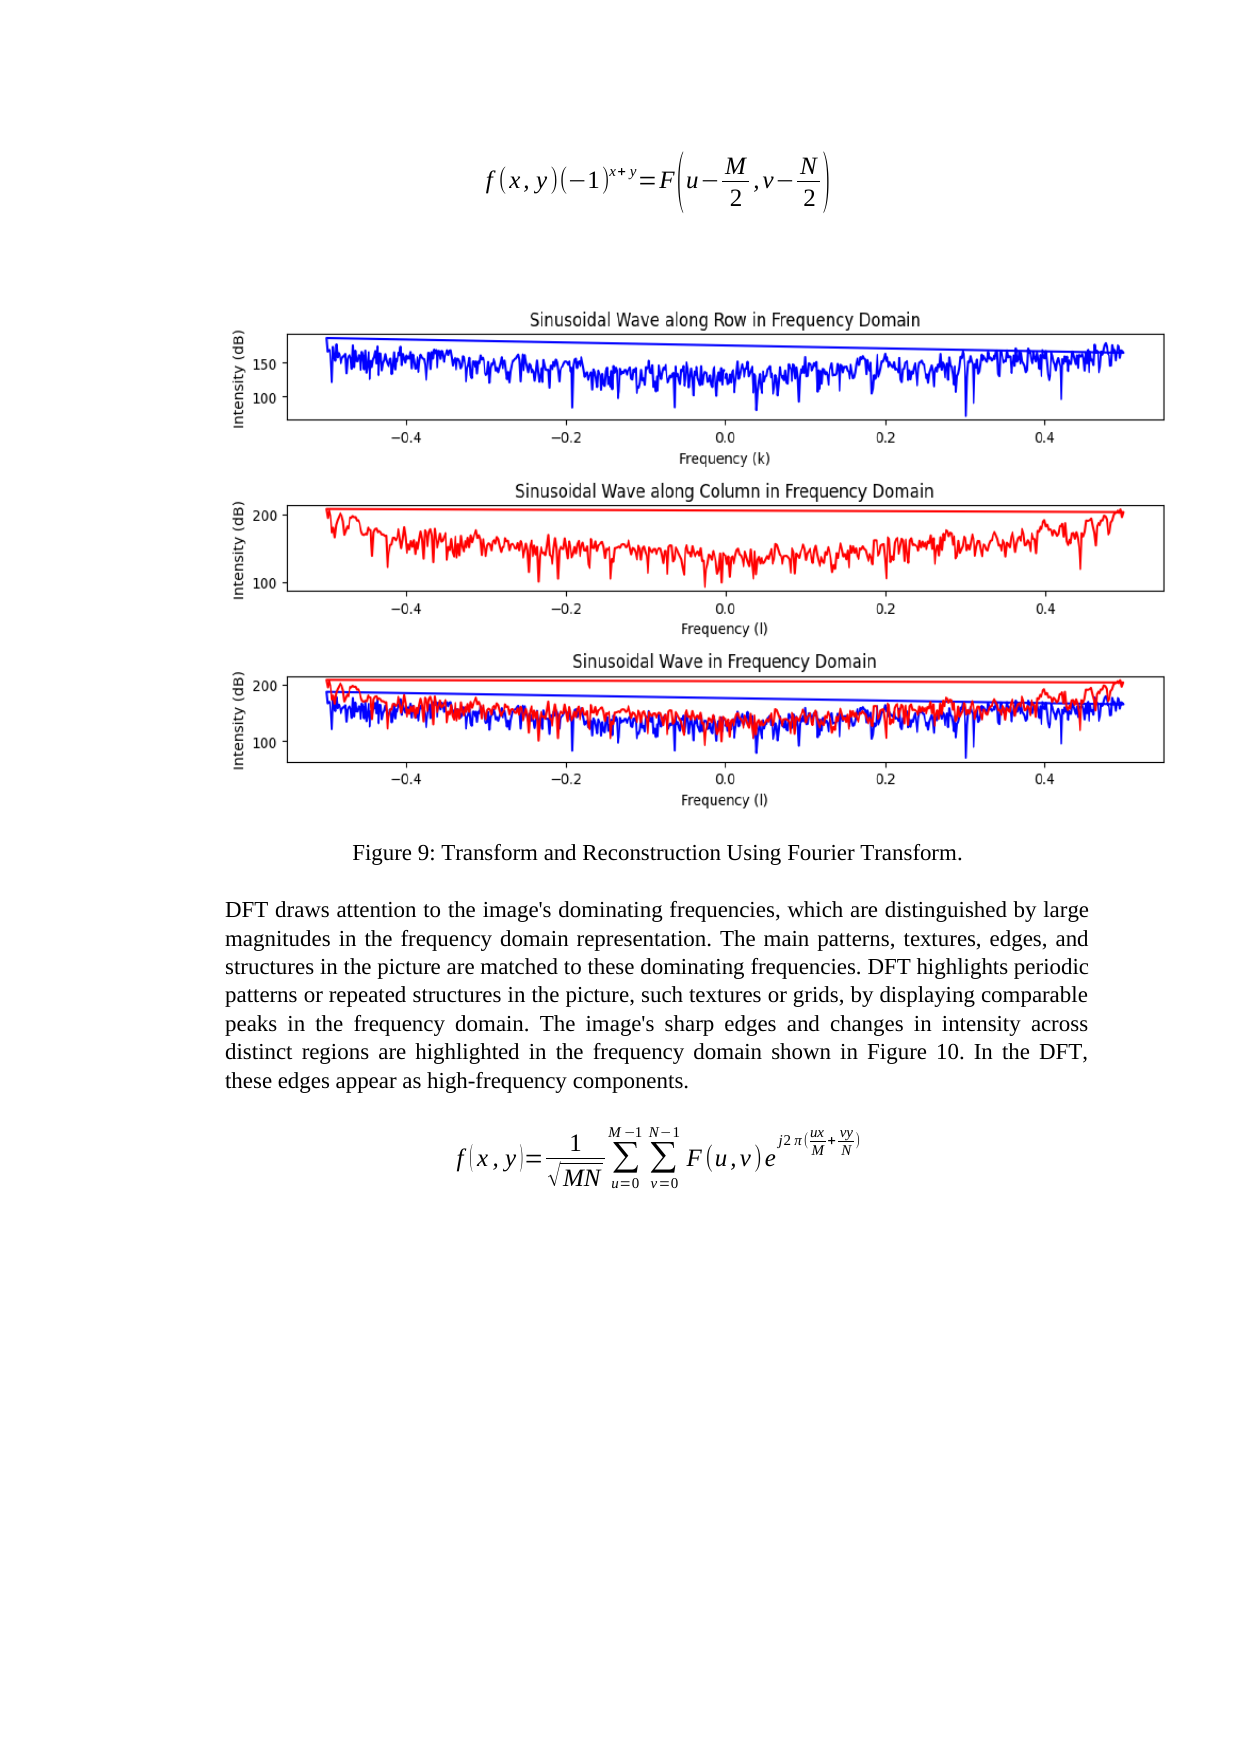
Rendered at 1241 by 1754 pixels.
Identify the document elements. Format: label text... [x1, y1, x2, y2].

list Figure 9: Transform and Reconstruction Using Fourier Transform. [225, 839, 1090, 866]
picture [225, 302, 1166, 809]
list DFT draws attention to the image's dominating frequencies, which are distinguished by large magnitudes in the frequency domain representation. The main patterns, textures, edges, and structures in the picture are matched to these dominating frequencies. DFT highlights periodic patterns or repeated structures in the picture, such textures or grids, by displaying comparable peaks in the frequency domain. The image's sharp edges and changes in intensity across distinct regions are highlighted in the frequency domain shown in Figure 10. In the DFT, these edges appear as high-frequency components. [225, 896, 1090, 1093]
